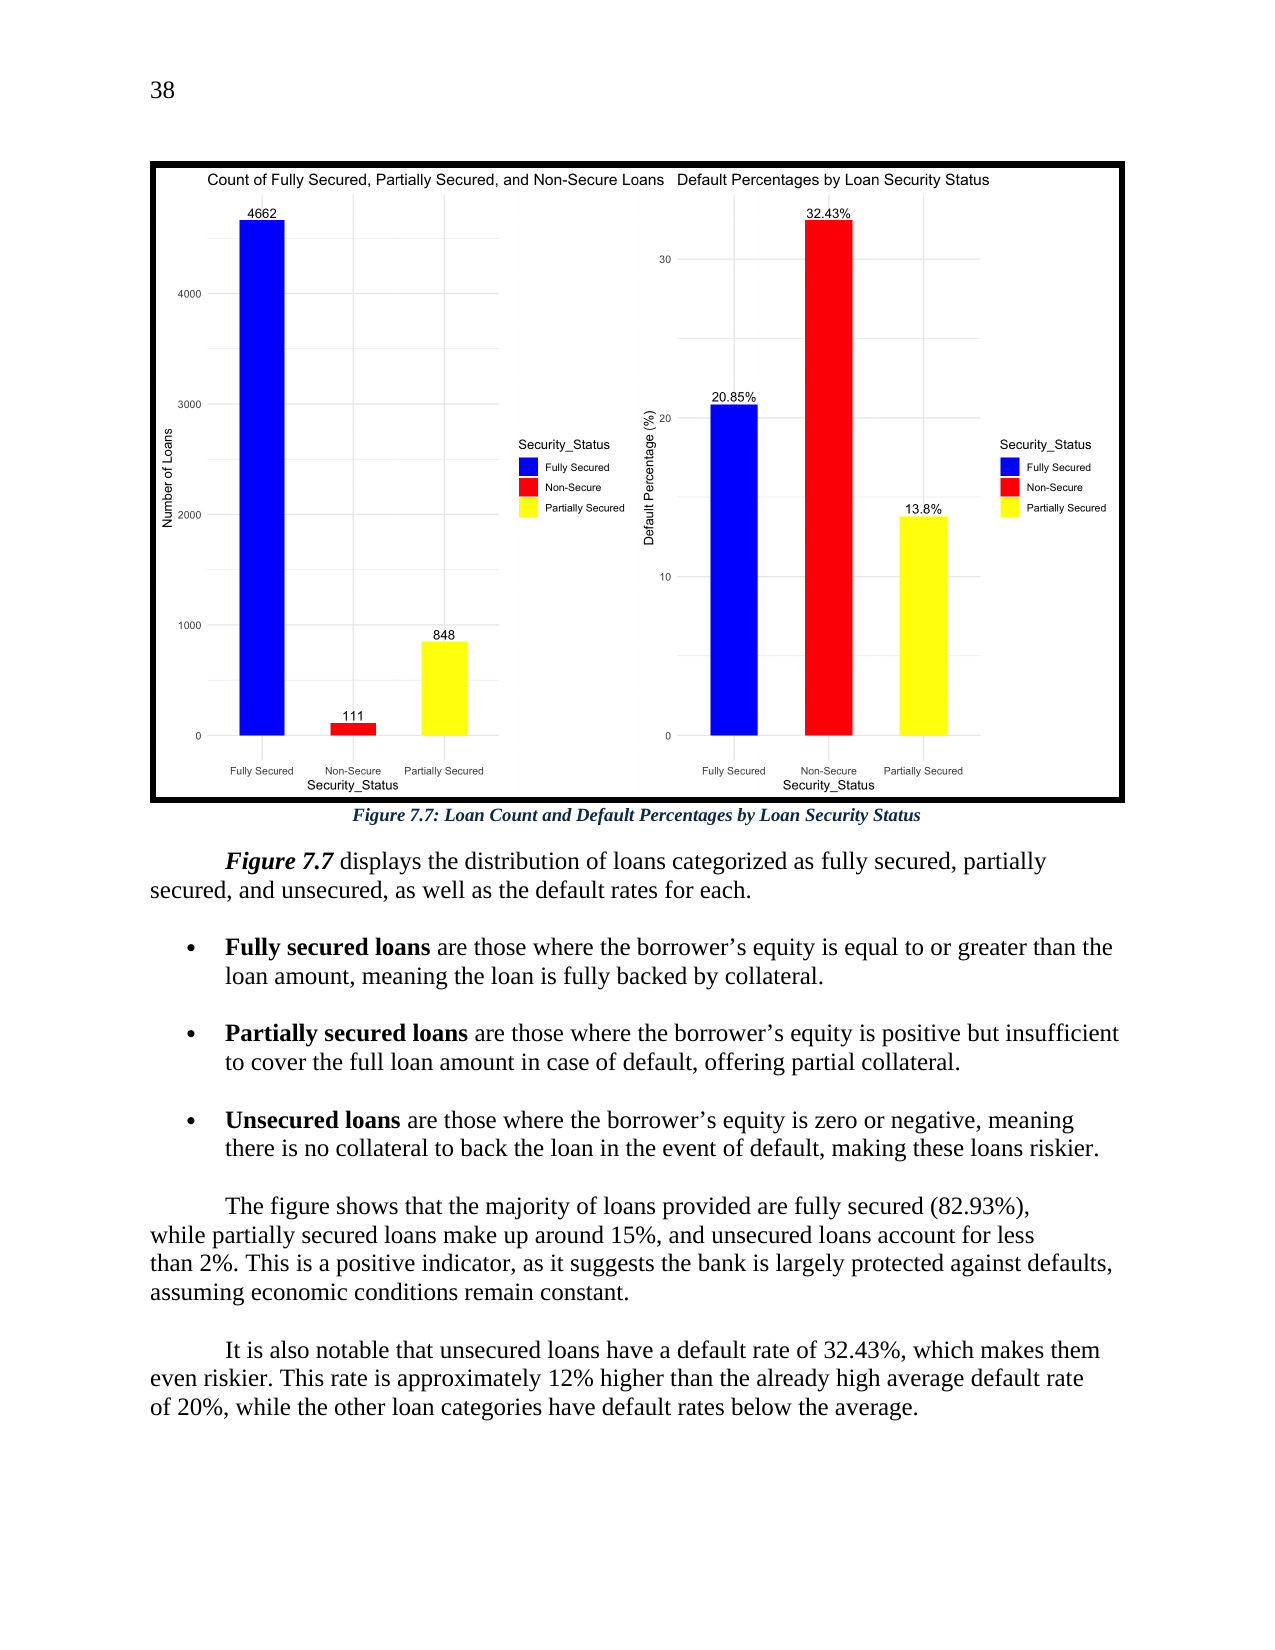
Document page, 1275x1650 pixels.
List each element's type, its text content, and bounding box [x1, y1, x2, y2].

list Partially secured loans are those where the borrower’s equity is positive but insufficient to cover the full loan amount in case of default, offering partial collateral. [187, 1018, 1125, 1076]
text It is also notable that unsecured loans have a default rate of 32.43%, which makes them even riskier. This rate is approximately 12% higher than the already high average default rate of 20%, while the other loan categories have default rates below the average. [150, 1335, 1125, 1421]
subtitle Figure 7.7: Loan Count and Default Percentages by Loan Security Status [150, 803, 1125, 825]
list Unsecured loans are those where the borrower’s equity is zero or negative, meaning there is no collateral to back the loan in the event of default, making these loans riskier. [187, 1105, 1125, 1162]
list Fully secured loans are those where the borrower’s equity is equal to or greater than the loan amount, meaning the loan is fully backed by collateral. [187, 932, 1125, 990]
text Figure 7.7 displays the distribution of loans categorized as fully secured, partially secured, and unsecured, as well as the default rates for each. [150, 846, 1125, 903]
text The figure shows that the majority of loans provided are fully secured (82.93%), while partially secured loans make up around 15%, and unsecured loans account for less than 2%. This is a positive indicator, as it suggests the bank is largely protected against defaults, assuming economic conditions remain constant. [150, 1191, 1125, 1306]
picture [156, 168, 1119, 797]
